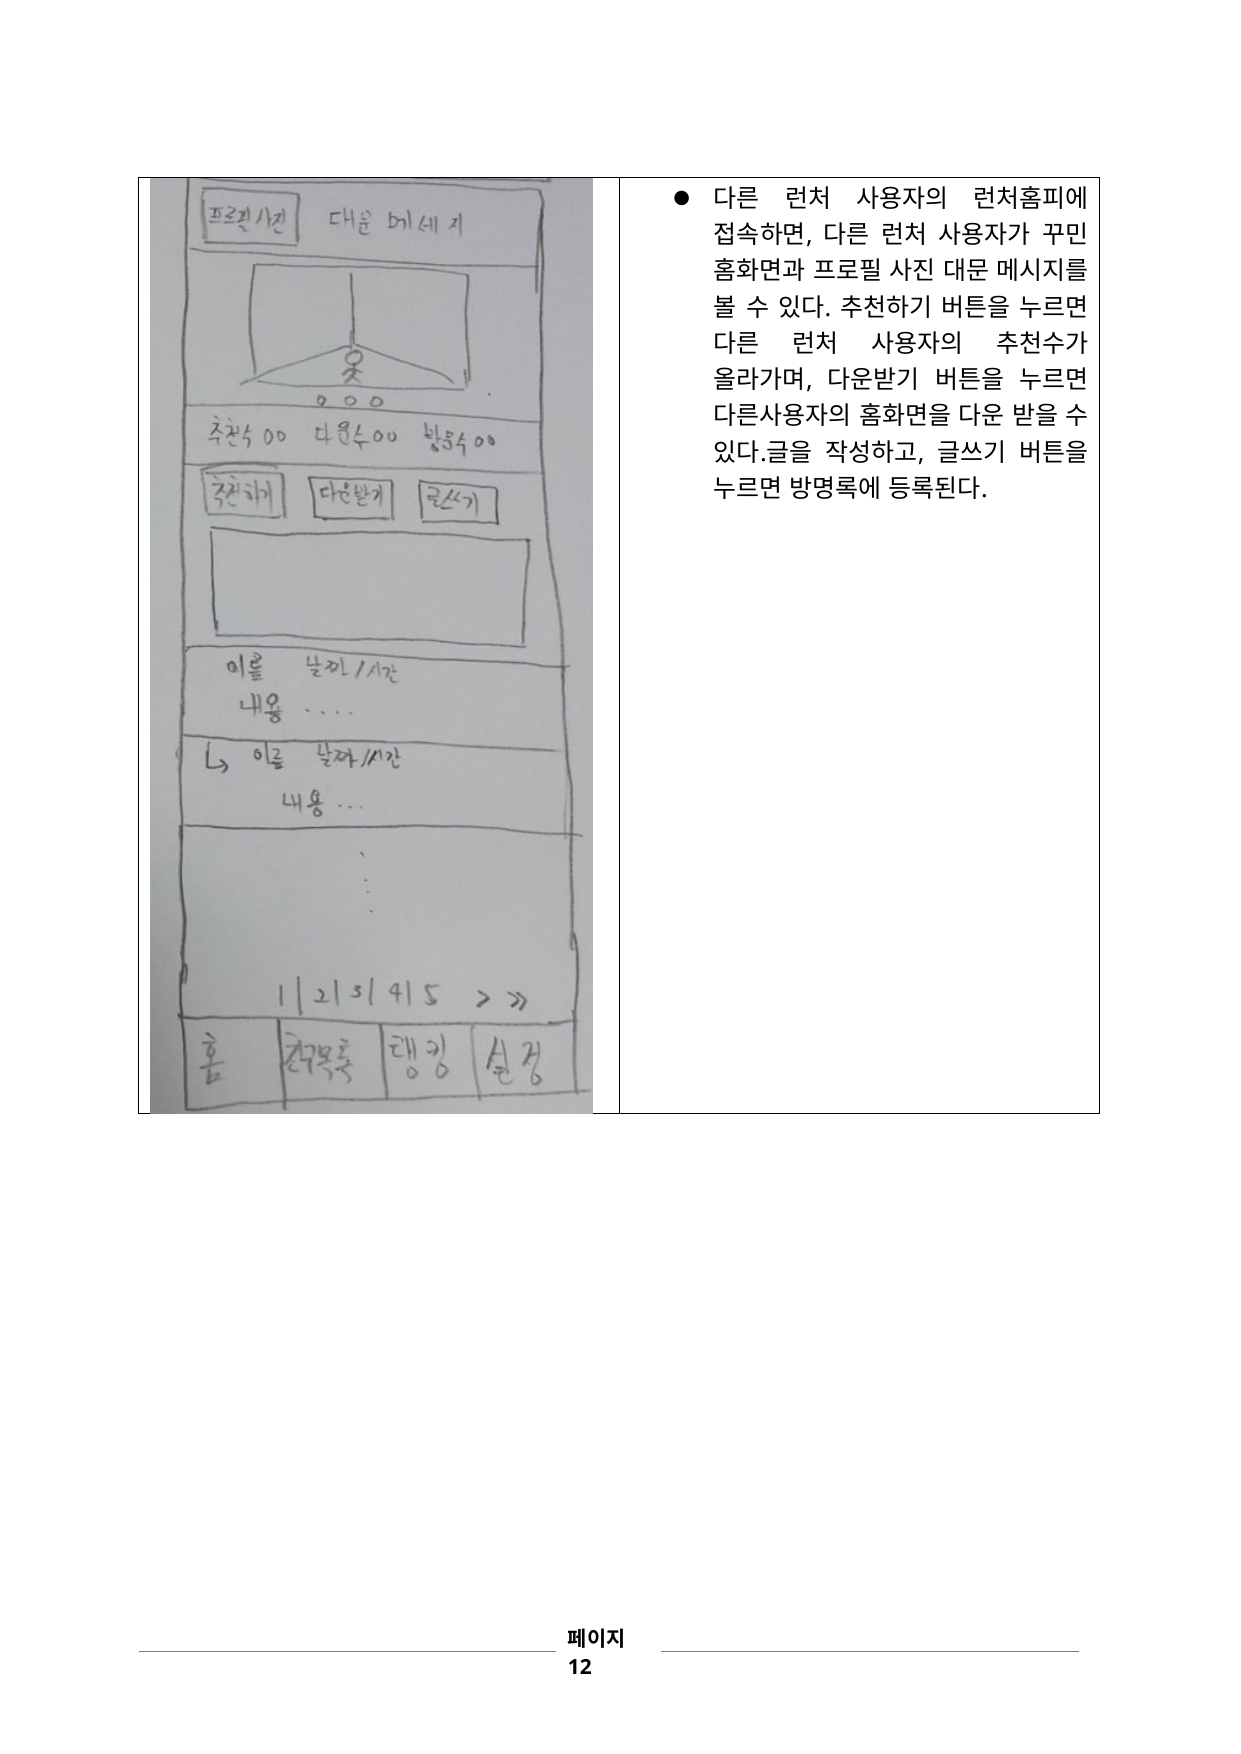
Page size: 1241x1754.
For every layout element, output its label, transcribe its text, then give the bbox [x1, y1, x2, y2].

table_cell [139, 178, 150, 1113]
table_cell [593, 178, 619, 1113]
table_cell 다른 런처 사용자의 런처홈피에 접속하면, 다른 런처 사용자가 꾸민 홈화면과 프로필 사진 대문 메시지를 볼 수 있다. 추천하기 버튼을 누르면 다른 런처 사용자의 추천수가 올라가며, 다운받기 버튼을 누르면 다른사용자의 홈화면을 다운 받을 수 있다.글을 작성하고, 글쓰기 버튼을 누르면 방명록에 등록된다. [620, 178, 1099, 1113]
picture [150, 178, 593, 1114]
